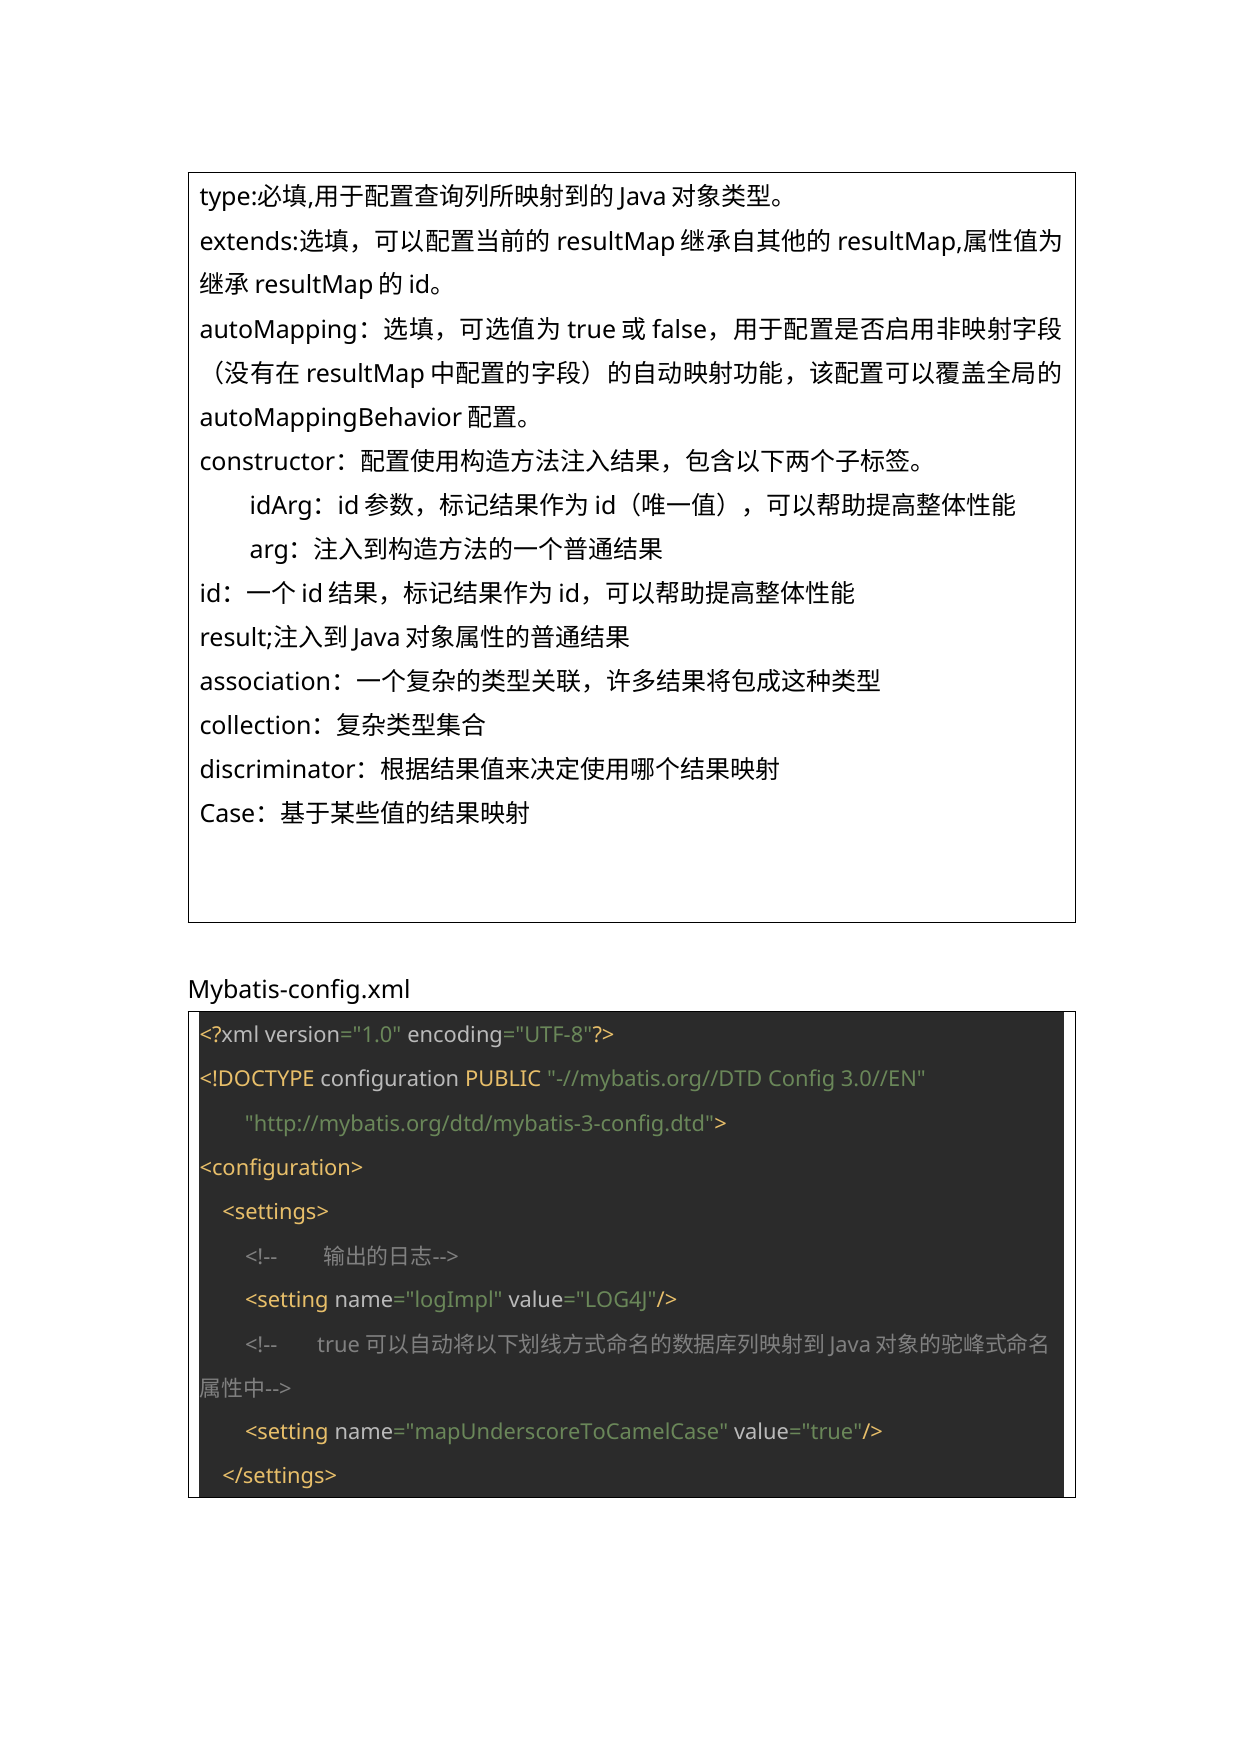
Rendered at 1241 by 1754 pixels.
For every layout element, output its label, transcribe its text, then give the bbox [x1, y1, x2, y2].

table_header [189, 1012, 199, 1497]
text Mybatis-config.xml [187, 967, 1053, 1011]
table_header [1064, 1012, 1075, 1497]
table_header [189, 173, 1075, 922]
